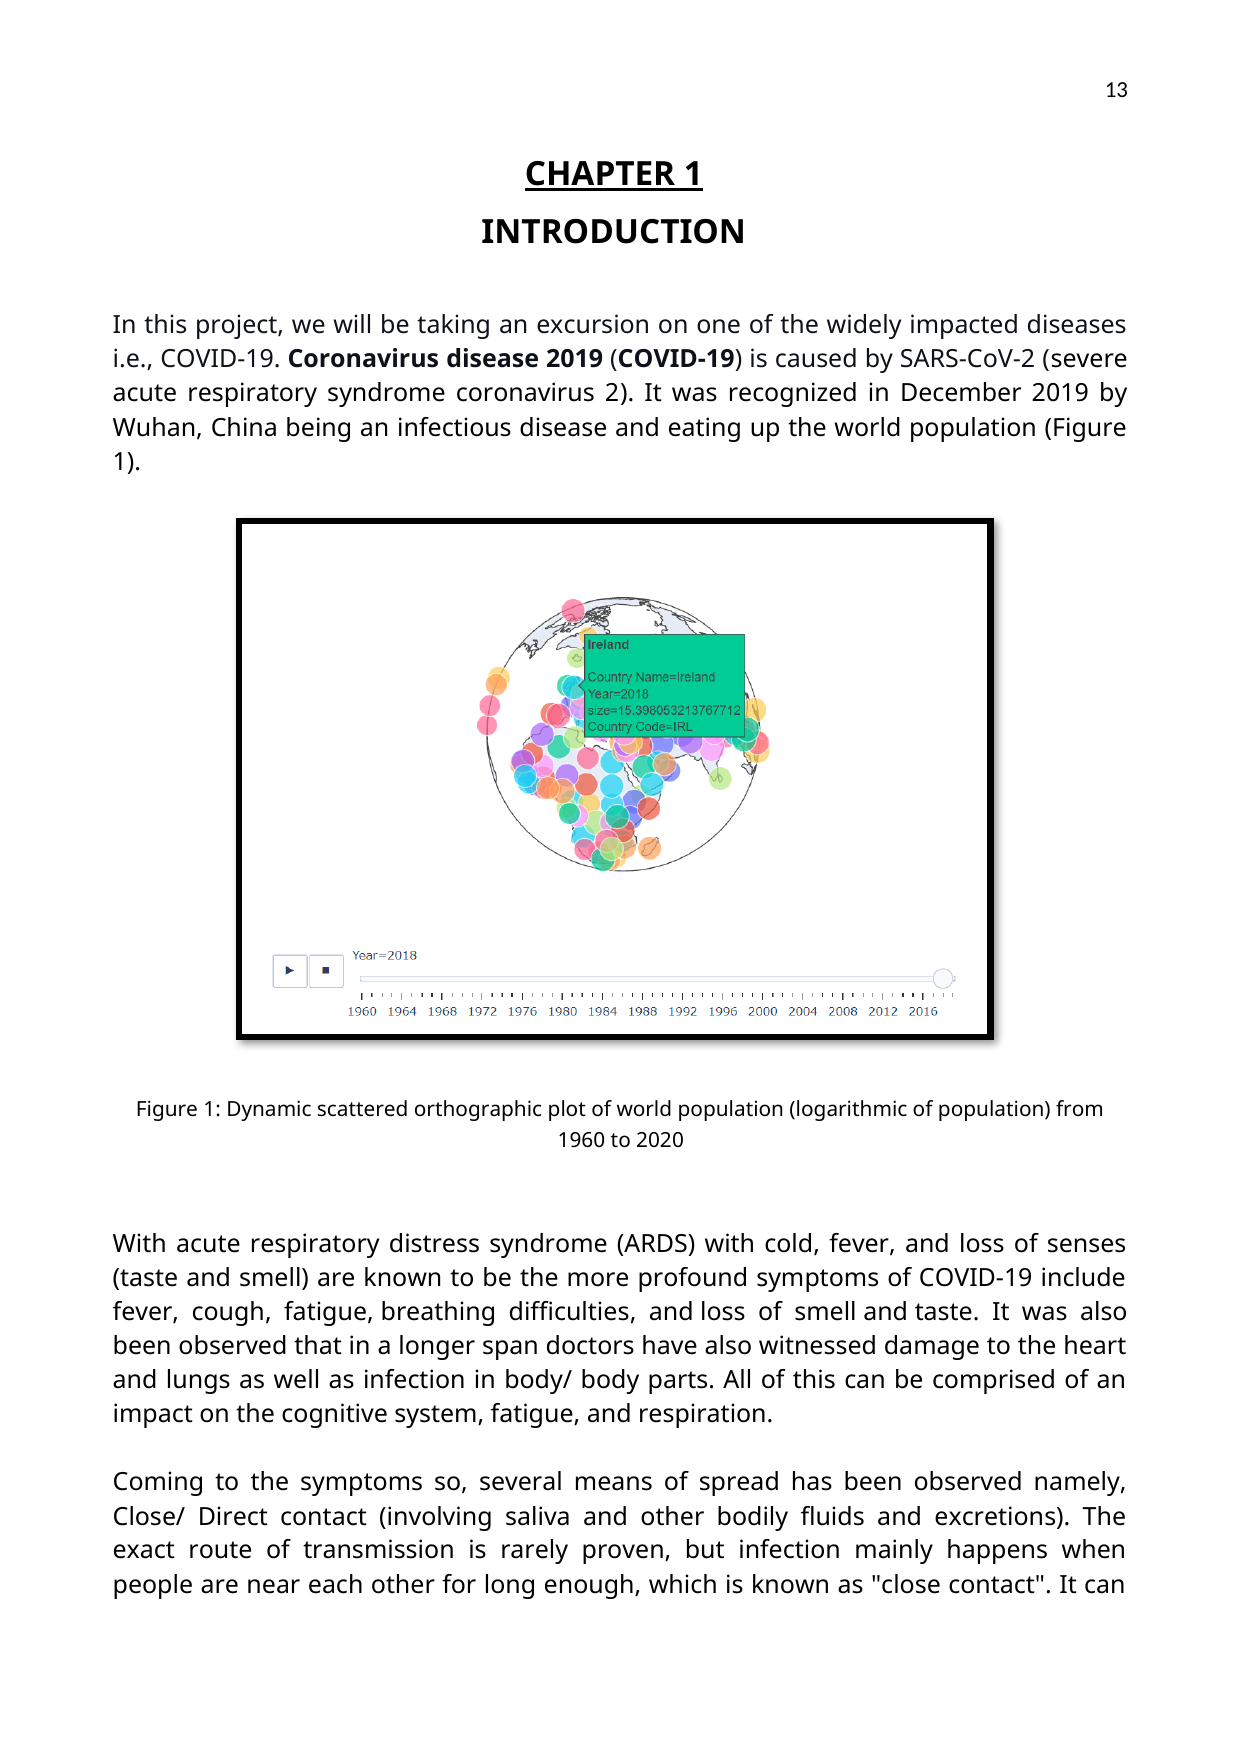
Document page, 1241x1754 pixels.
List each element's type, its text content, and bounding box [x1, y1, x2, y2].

text Figure 1: Dynamic scattered orthographic plot of world population (logarithmic of population) from 1960 to 2020 [112, 1094, 1128, 1154]
picture [242, 524, 987, 1034]
text In this project, we will be taking an excursion on one of the widely impacted diseases i.e., COVID-19. Coronavirus disease 2019 (COVID-19) is caused by SARS-CoV-2 (severe acute respiratory syndrome coronavirus 2). It was recognized in December 2019 by Wuhan, China being an infectious disease and eating up the world population (Figure 1). [112, 307, 1128, 477]
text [112, 1464, 1128, 1600]
text With acute respiratory distress syndrome (ARDS) with cold, fever, and loss of senses (taste and smell) are known to be the more profound symptoms of COVID-19 include fever, cough, fatigue, breathing difficulties, and loss of smell and taste. It was also been observed that in a longer span doctors have also witnessed damage to the heart and lungs as well as infection in body/ body parts. All of this can be comprised of an impact on the cognitive system, fatigue, and respiration. [112, 1226, 1128, 1430]
subtitle CHAPTER 1 [112, 150, 1115, 195]
text INTRODUCTION [189, 208, 1038, 253]
